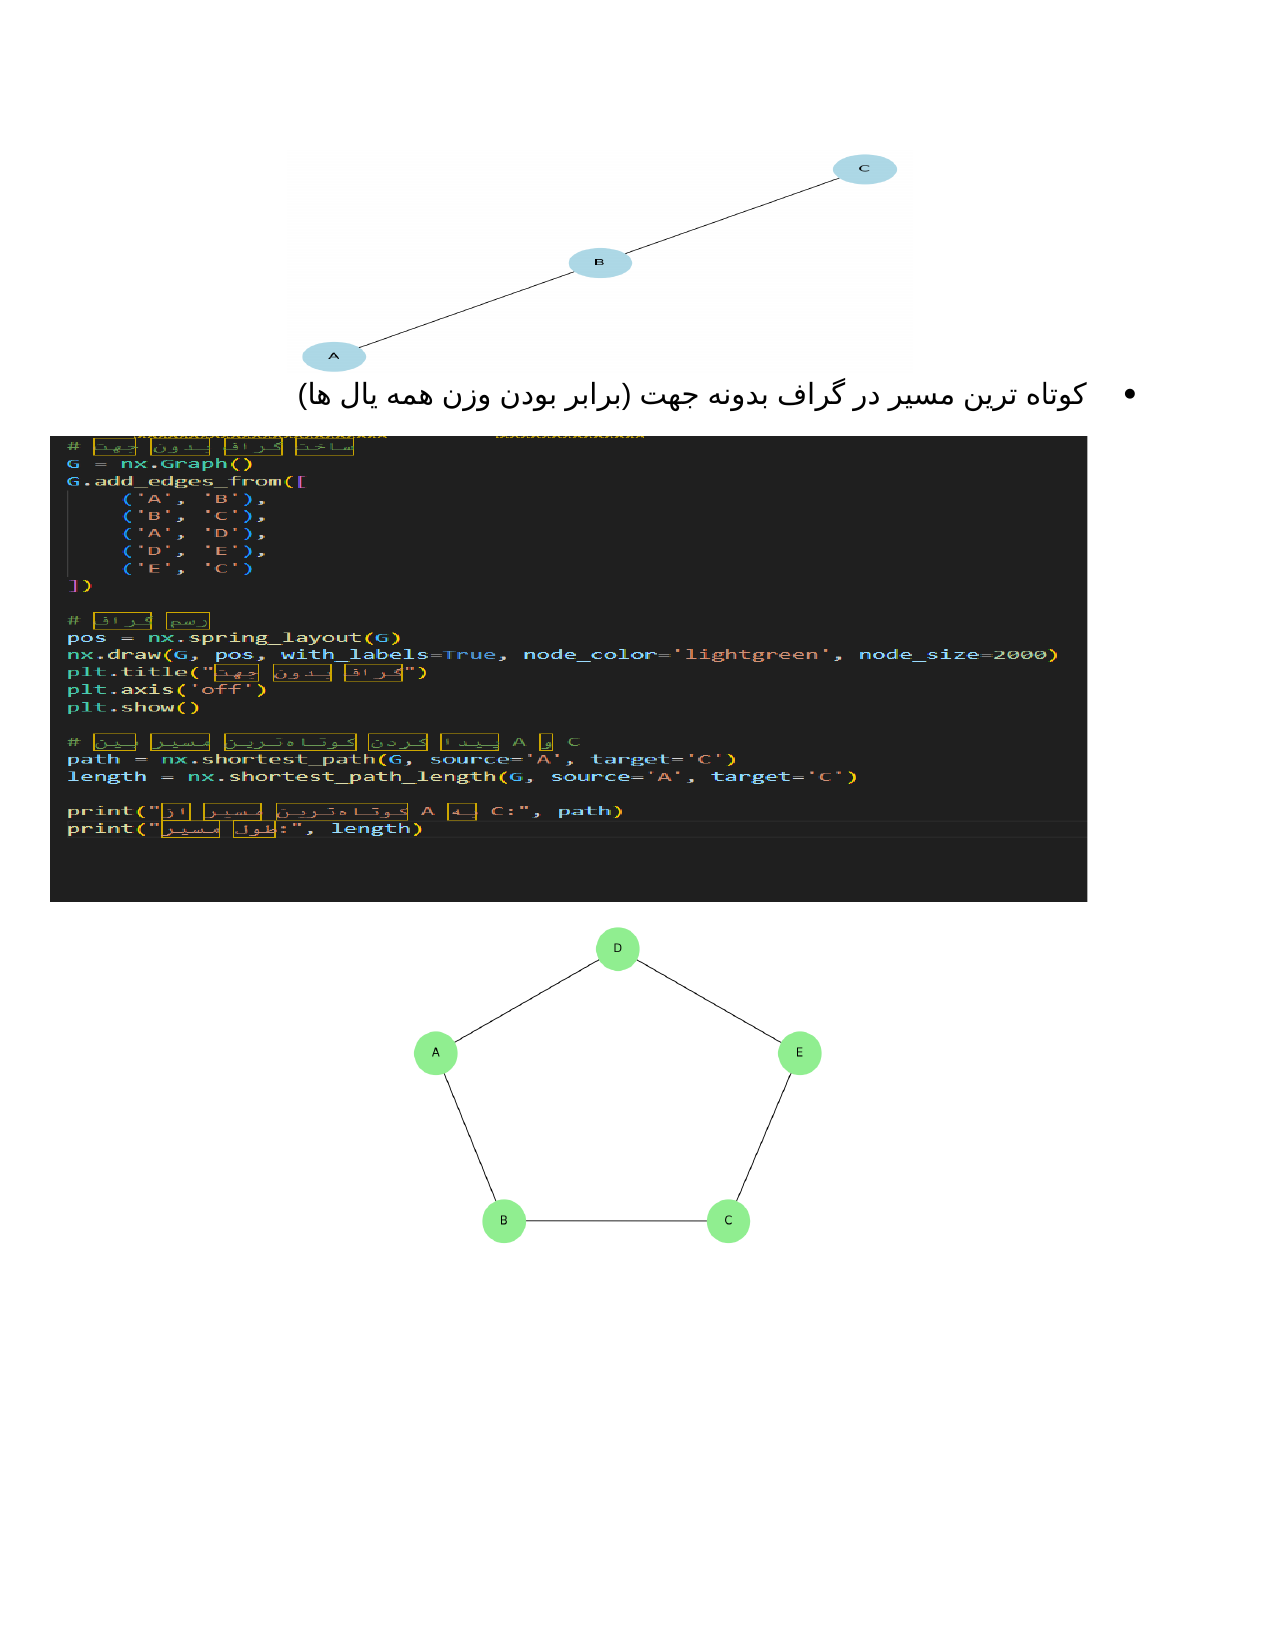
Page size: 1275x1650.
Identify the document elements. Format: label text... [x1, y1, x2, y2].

list کوتاه ترین مسیر در گراف بدونه جهت (برابر بودن وزن همه یال ها) [150, 377, 1125, 410]
picture [286, 150, 914, 373]
picture [410, 926, 828, 1246]
picture [50, 436, 1088, 902]
